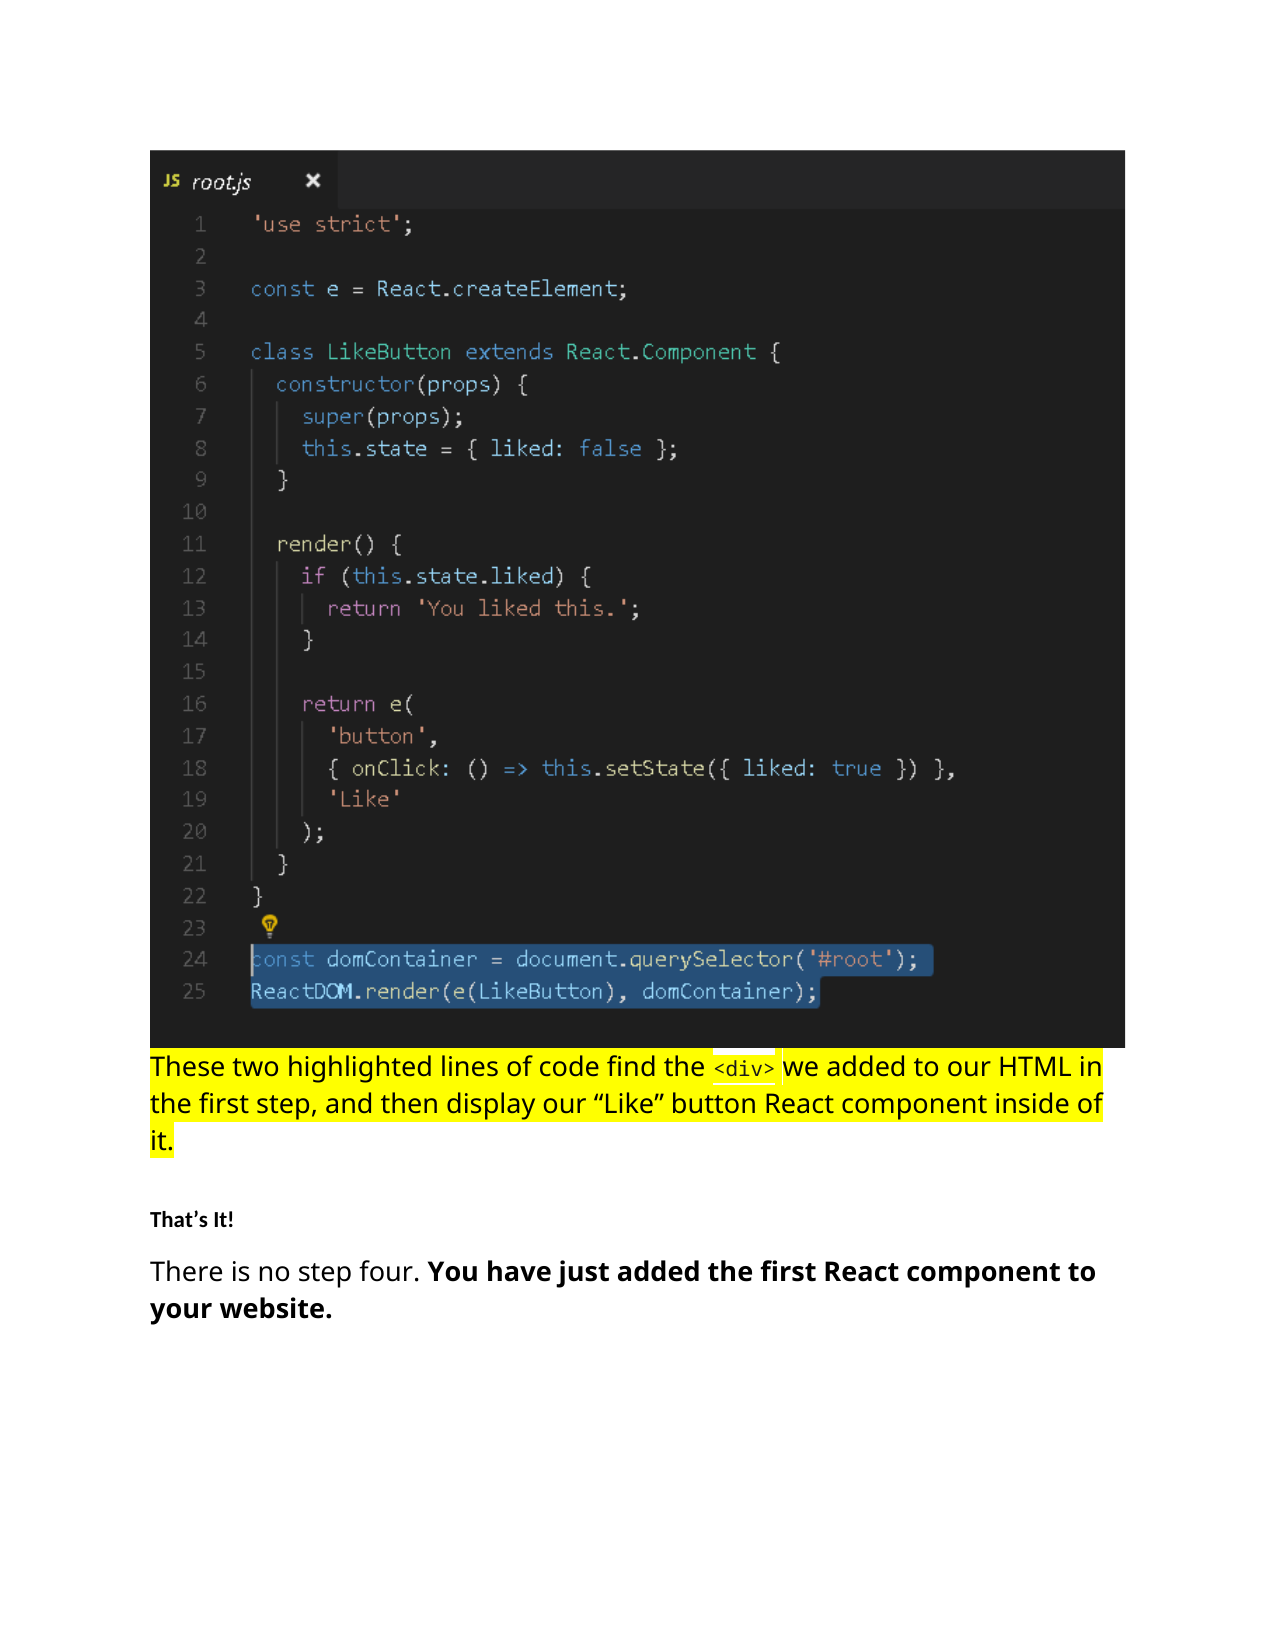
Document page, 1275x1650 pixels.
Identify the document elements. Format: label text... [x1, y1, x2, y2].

text There is no step four. You have just added the first React component to your website. [150, 1252, 1125, 1326]
picture [150, 150, 1125, 1048]
text These two highlighted lines of code find the <div> we added to our HTML in the first step, and then display our “Like” button React component inside of it. [174, 1048, 1125, 1158]
text That’s It! [150, 1205, 1125, 1233]
